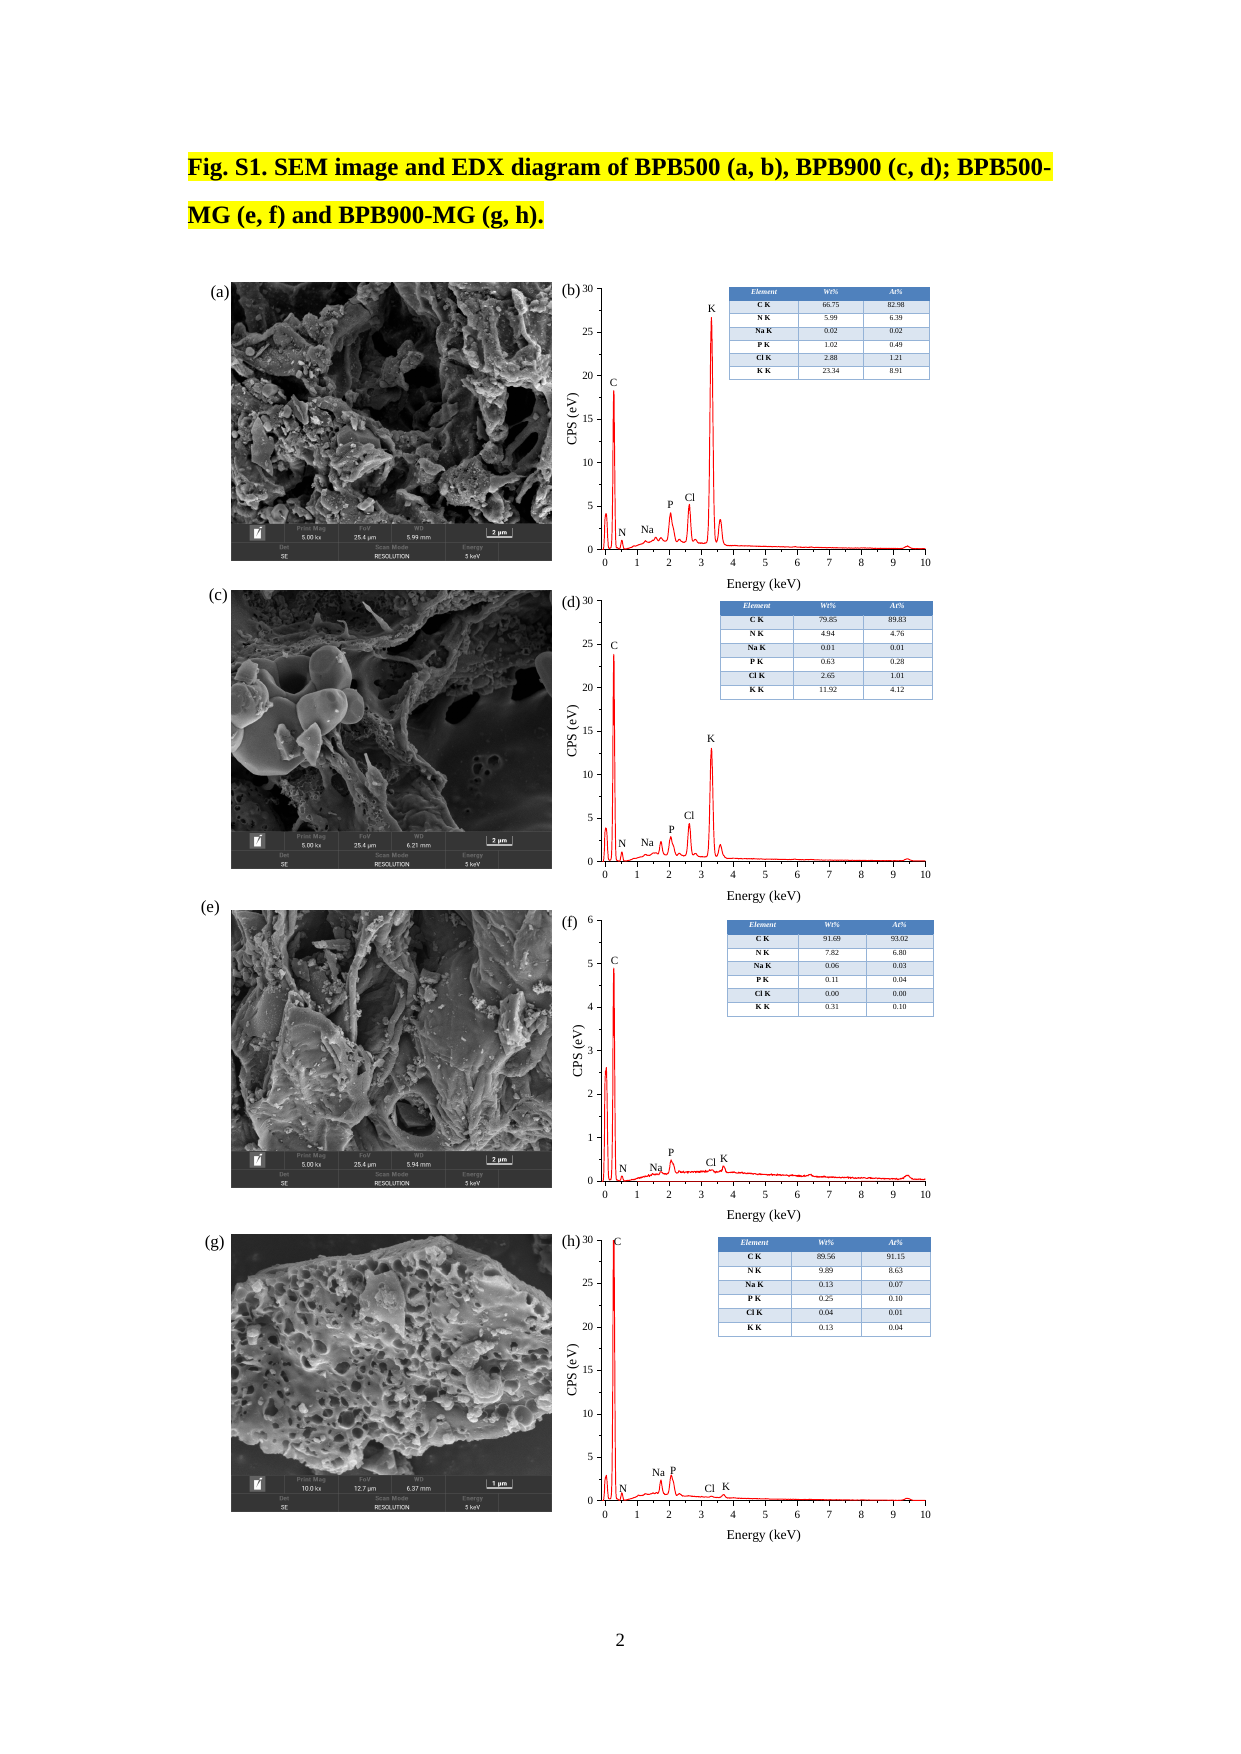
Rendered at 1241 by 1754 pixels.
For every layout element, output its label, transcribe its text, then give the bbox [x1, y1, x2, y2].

text Fig. S1. SEM image and EDX diagram of BPB500 (a, b), BPB900 (c, d); BPB500-MG (e, f) and BPB900-MG (g, h). [187, 160, 1053, 231]
